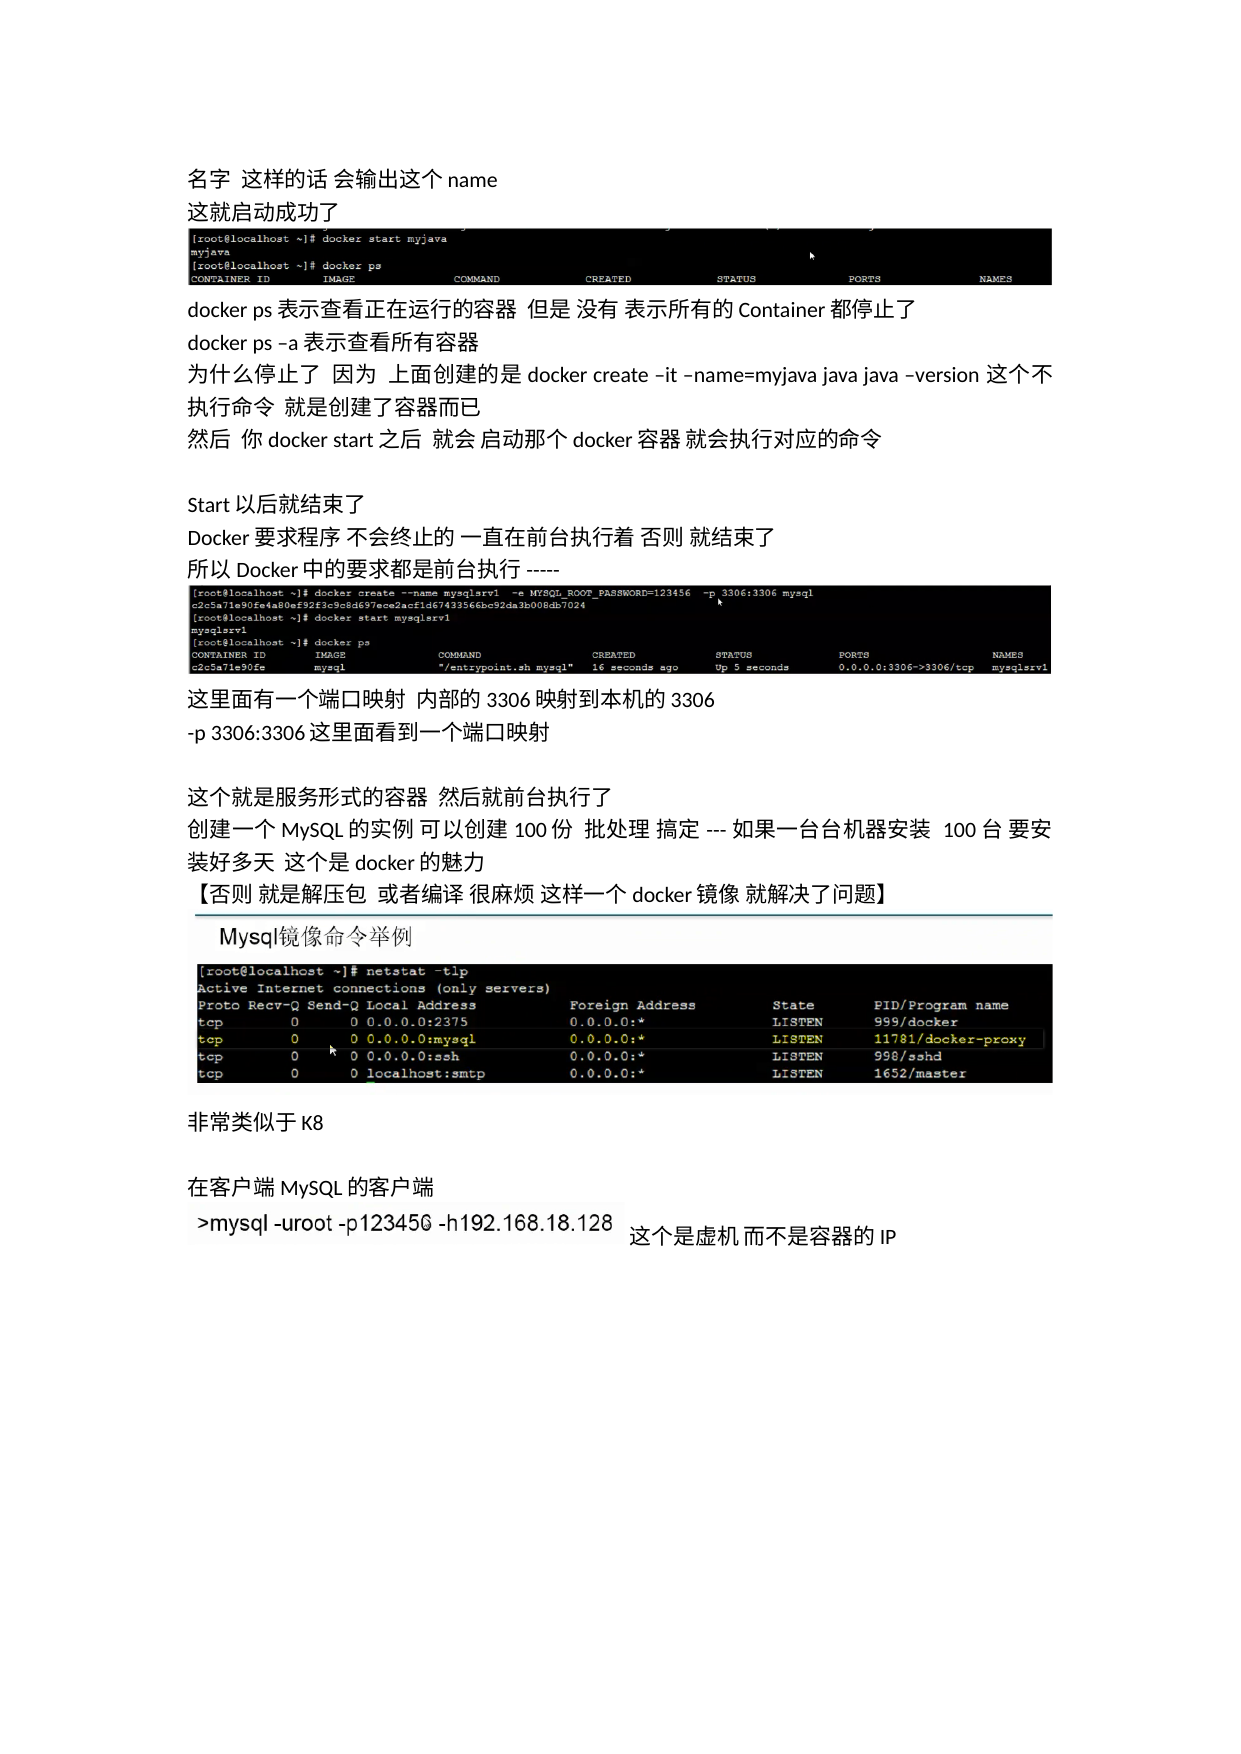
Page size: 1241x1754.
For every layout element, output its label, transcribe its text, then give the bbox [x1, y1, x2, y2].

text 这个就是服务形式的容器 然后就前台执行了 [187, 779, 1053, 812]
text docker ps –a 表示查看所有容器 [187, 324, 1053, 357]
text docker ps表示查看正在运行的容器 但是 没有 表示所有的Container都停止了 [187, 292, 1053, 324]
text 这里面有一个端口映射 内部的3306映射到本机的3306 [187, 682, 1053, 714]
picture [187, 1202, 625, 1245]
text 非常类似于K8 [187, 1104, 1053, 1137]
text -p 3306:3306这里面看到一个端口映射 [187, 714, 1053, 747]
text 这就启动成功了 [187, 194, 1053, 227]
text 【否则 就是解压包 或者编译 很麻烦 这样一个docker镜像 就解决了问题】 [187, 877, 1053, 909]
text 然后 你 docker start 之后 就会 启动那个docker容器 就会执行对应的命令 [187, 422, 1053, 454]
picture [187, 227, 1053, 286]
text 在客户端 MySQL的客户端 [187, 1169, 1053, 1202]
picture [187, 909, 1053, 1095]
text 创建一个MySQL的实例 可以创建100份 批处理 搞定 --- 如果一台台机器安装 100台 要安装好多天 这个是docker的魅力 [187, 812, 1053, 877]
picture [187, 584, 1053, 678]
text Docker要求程序 不会终止的 一直在前台执行着 否则 就结束了 [187, 519, 1053, 552]
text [187, 162, 1053, 194]
text Start以后就结束了 [187, 487, 1053, 519]
text 为什么停止了 因为 上面创建的是docker create –it –name=myjava java java –version 这个不执行命令 就是创建了容器而已 [187, 357, 1053, 422]
text 所以 Docker中的要求都是前台执行 ----- [187, 552, 1053, 584]
